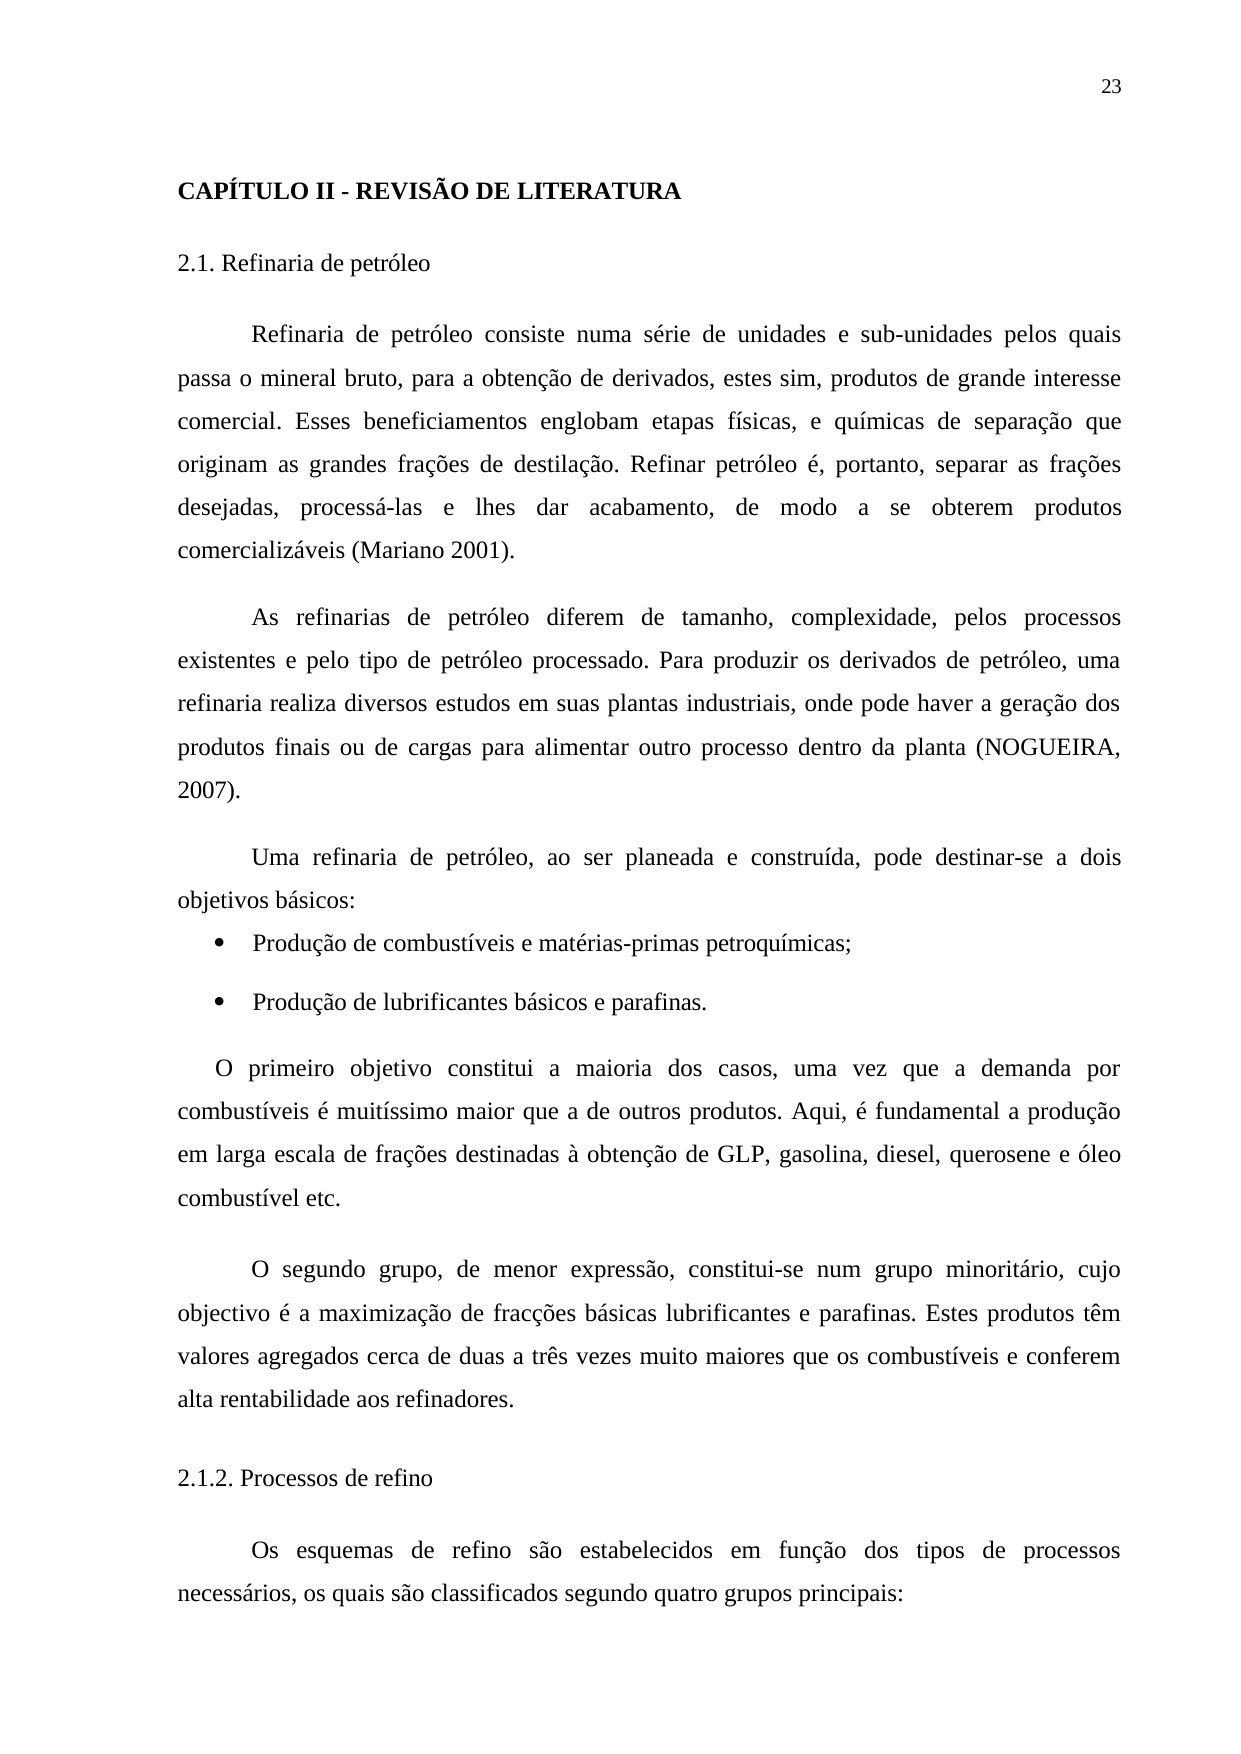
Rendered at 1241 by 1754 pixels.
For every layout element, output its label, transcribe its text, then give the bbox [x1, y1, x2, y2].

list Processos de refino [177, 1463, 1169, 1492]
list Produção de combustíveis e matérias-primas petroquímicas; [215, 928, 1169, 957]
list Produção de lubrificantes básicos e parafinas. [215, 987, 1169, 1015]
subtitle CAPÍTULO II - REVISÃO DE LITERATURA [177, 176, 1169, 204]
text As refinarias de petróleo diferem de tamanho, complexidade, pelos processos existentes e pelo tipo de petróleo processado. Para produzir os derivados de petróleo, uma refinaria realiza diversos estudos em suas plantas industriais, onde pode haver a geração dos produtos finais ou de cargas para alimentar outro processo dentro da planta (NOGUEIRA, 2007). [177, 602, 1122, 803]
text O segundo grupo, de menor expressão, constitui-se num grupo minoritário, cujo objectivo é a maximização de fracções básicas lubrificantes e parafinas. Estes produtos têm valores agregados cerca de duas a três vezes muito maiores que os combustíveis e conferem alta rentabilidade aos refinadores. [177, 1254, 1122, 1413]
text O primeiro objetivo constitui a maioria dos casos, uma vez que a demanda por combustíveis é muitíssimo maior que a de outros produtos. Aqui, é fundamental a produção em larga escala de frações destinadas à obtenção de GLP, gasolina, diesel, querosene e óleo combustível etc. [177, 1053, 1122, 1211]
text Os esquemas de refino são estabelecidos em função dos tipos de processos necessários, os quais são classificados segundo quatro grupos principais: [177, 1535, 1122, 1607]
text Uma refinaria de petróleo, ao ser planeada e construída, pode destinar-se a dois objetivos básicos: [177, 842, 1122, 914]
text Refinaria de petróleo consiste numa série de unidades e sub-unidades pelos quais passa o mineral bruto, para a obtenção de derivados, estes sim, produtos de grande interesse comercial. Esses beneficiamentos englobam etapas físicas, e químicas de separação que originam as grandes frações de destilação. Refinar petróleo é, portanto, separar as frações desejadas, processá-las e lhes dar acabamento, de modo a se obterem produtos comercializáveis (Mariano 2001). [177, 319, 1123, 564]
list Refinaria de petróleo [177, 248, 1169, 276]
